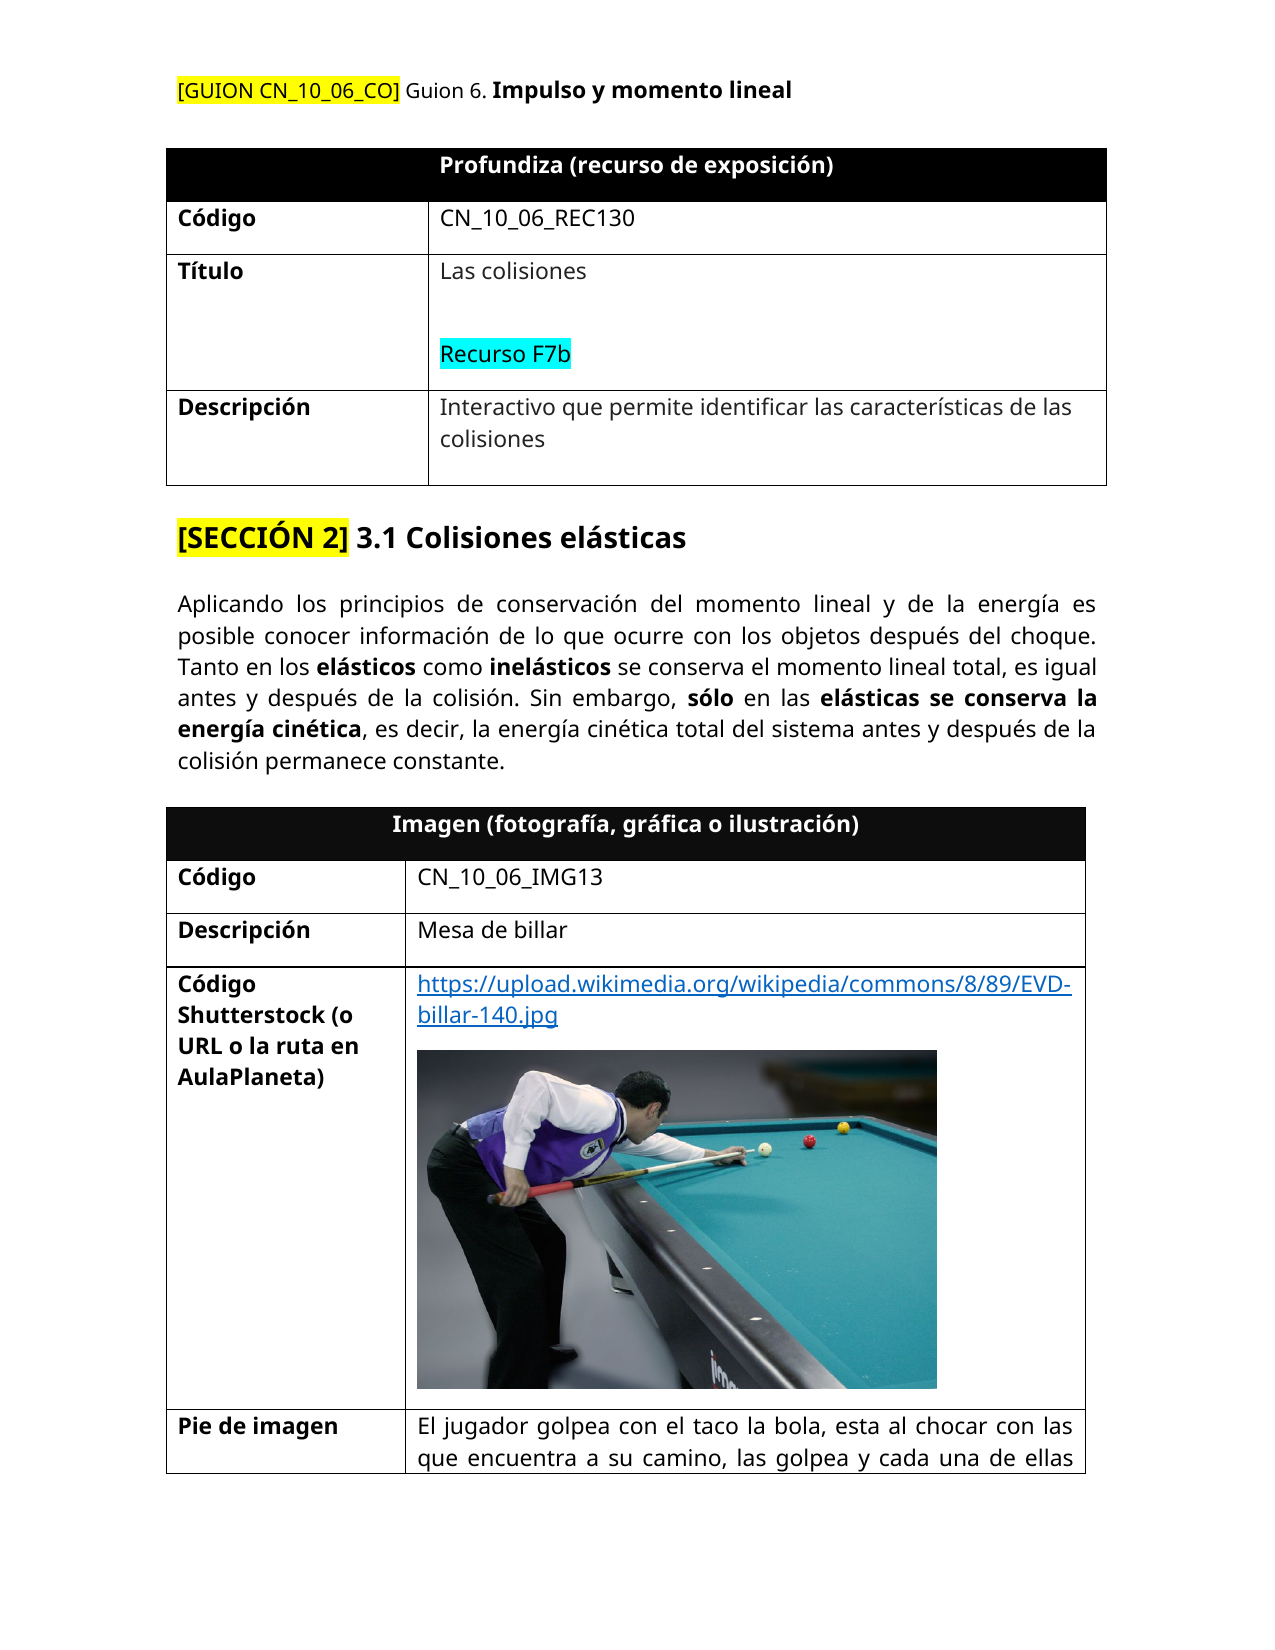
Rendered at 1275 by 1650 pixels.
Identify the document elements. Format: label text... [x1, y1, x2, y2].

table_header Profundiza (recurso de exposición) [167, 149, 1106, 201]
text Aplicando los principios de conservación del momento lineal y de la energía es posible conocer información de lo que ocurre con los objetos después del choque. Tanto en los elásticos como inelásticos se conserva el momento lineal total, es igual antes y después de la colisión. Sin embargo, sólo en las elásticas se conserva la energía cinética, es decir, la energía cinética total del sistema antes y después de la colisión permanece constante. [177, 588, 1098, 776]
table_cell Descripción [167, 391, 428, 485]
table_cell Descripción [167, 914, 405, 966]
table_cell Pie de imagen [167, 1410, 405, 1473]
table_cell Mesa de billar [406, 914, 1085, 966]
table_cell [406, 1410, 1085, 1473]
table_cell CN_10_06_IMG13 [406, 861, 1085, 913]
table_cell Las colisiones Recurso F7b [429, 255, 1106, 390]
table_cell https://upload.wikimedia.org/wikipedia/commons/8/89/EVD-billar-140.jpg [406, 968, 1085, 1409]
table_cell Interactivo que permite identificar las características de las colisiones [429, 391, 1106, 485]
table_cell Código Shutterstock (o URL o la ruta en AulaPlaneta) [167, 968, 405, 1409]
text [SECCIÓN 2] 3.1 Colisiones elásticas [177, 517, 1098, 557]
table_cell Código [167, 202, 428, 254]
table_cell CN_10_06_REC130 [429, 202, 1106, 254]
table_cell Código [167, 861, 405, 913]
table_cell Título [167, 255, 428, 390]
picture [417, 1050, 937, 1389]
table_header Imagen (fotografía, gráfica o ilustración) [167, 808, 1085, 860]
